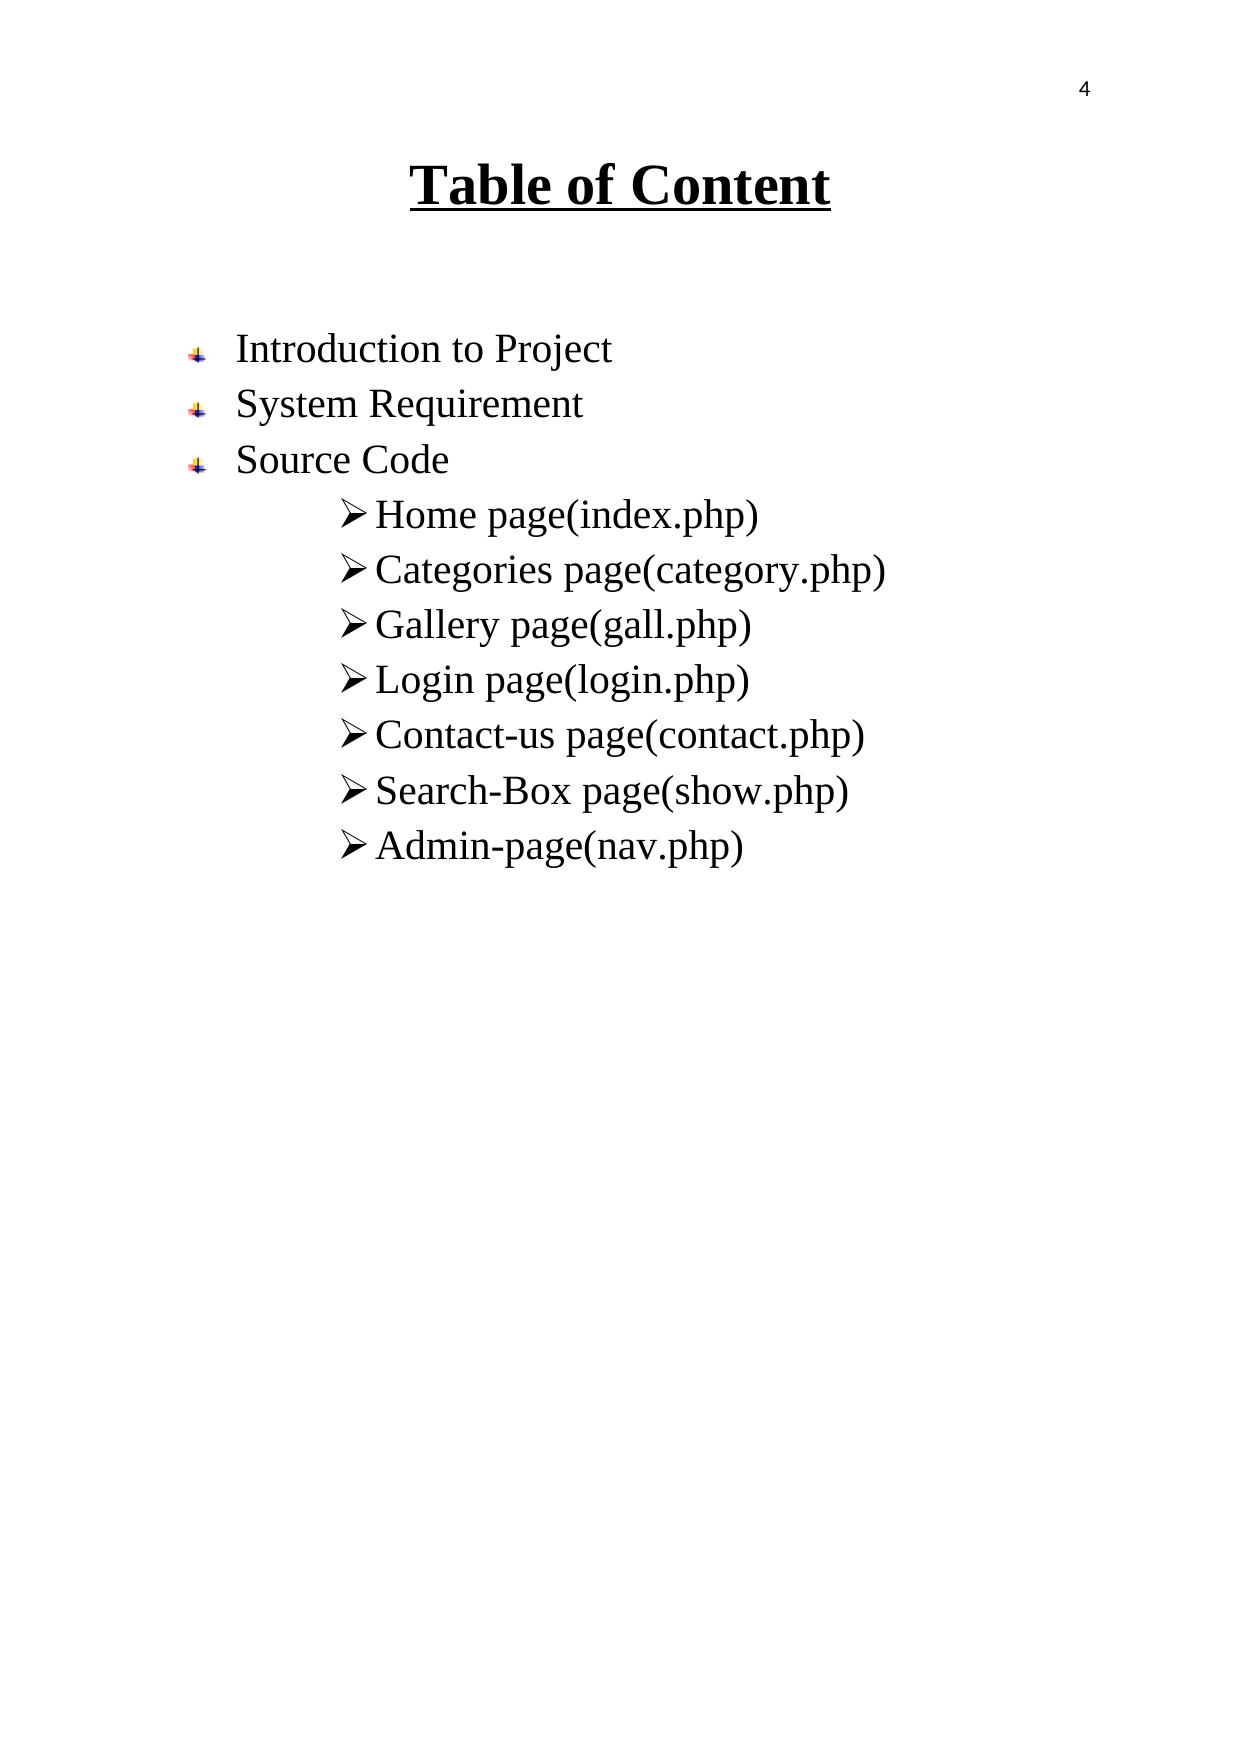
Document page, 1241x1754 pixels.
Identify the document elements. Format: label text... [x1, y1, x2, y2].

list Gallery page(gall.php) [337, 599, 1090, 648]
list Source Code [187, 434, 1090, 482]
list Admin-page(nav.php) [337, 820, 1090, 868]
list System Requirement [187, 379, 1090, 427]
picture [188, 346, 206, 363]
list Search-Box page(show.php) [337, 765, 1090, 813]
text Table of Content [150, 150, 1090, 217]
list Categories page(category.php) [337, 544, 1090, 592]
picture [188, 401, 206, 418]
picture [188, 456, 206, 474]
list Login page(login.php) [337, 655, 1090, 703]
list Introduction to Project [187, 324, 1090, 372]
list Home page(index.php) [337, 489, 1090, 537]
list Contact-us page(contact.php) [337, 710, 1090, 758]
